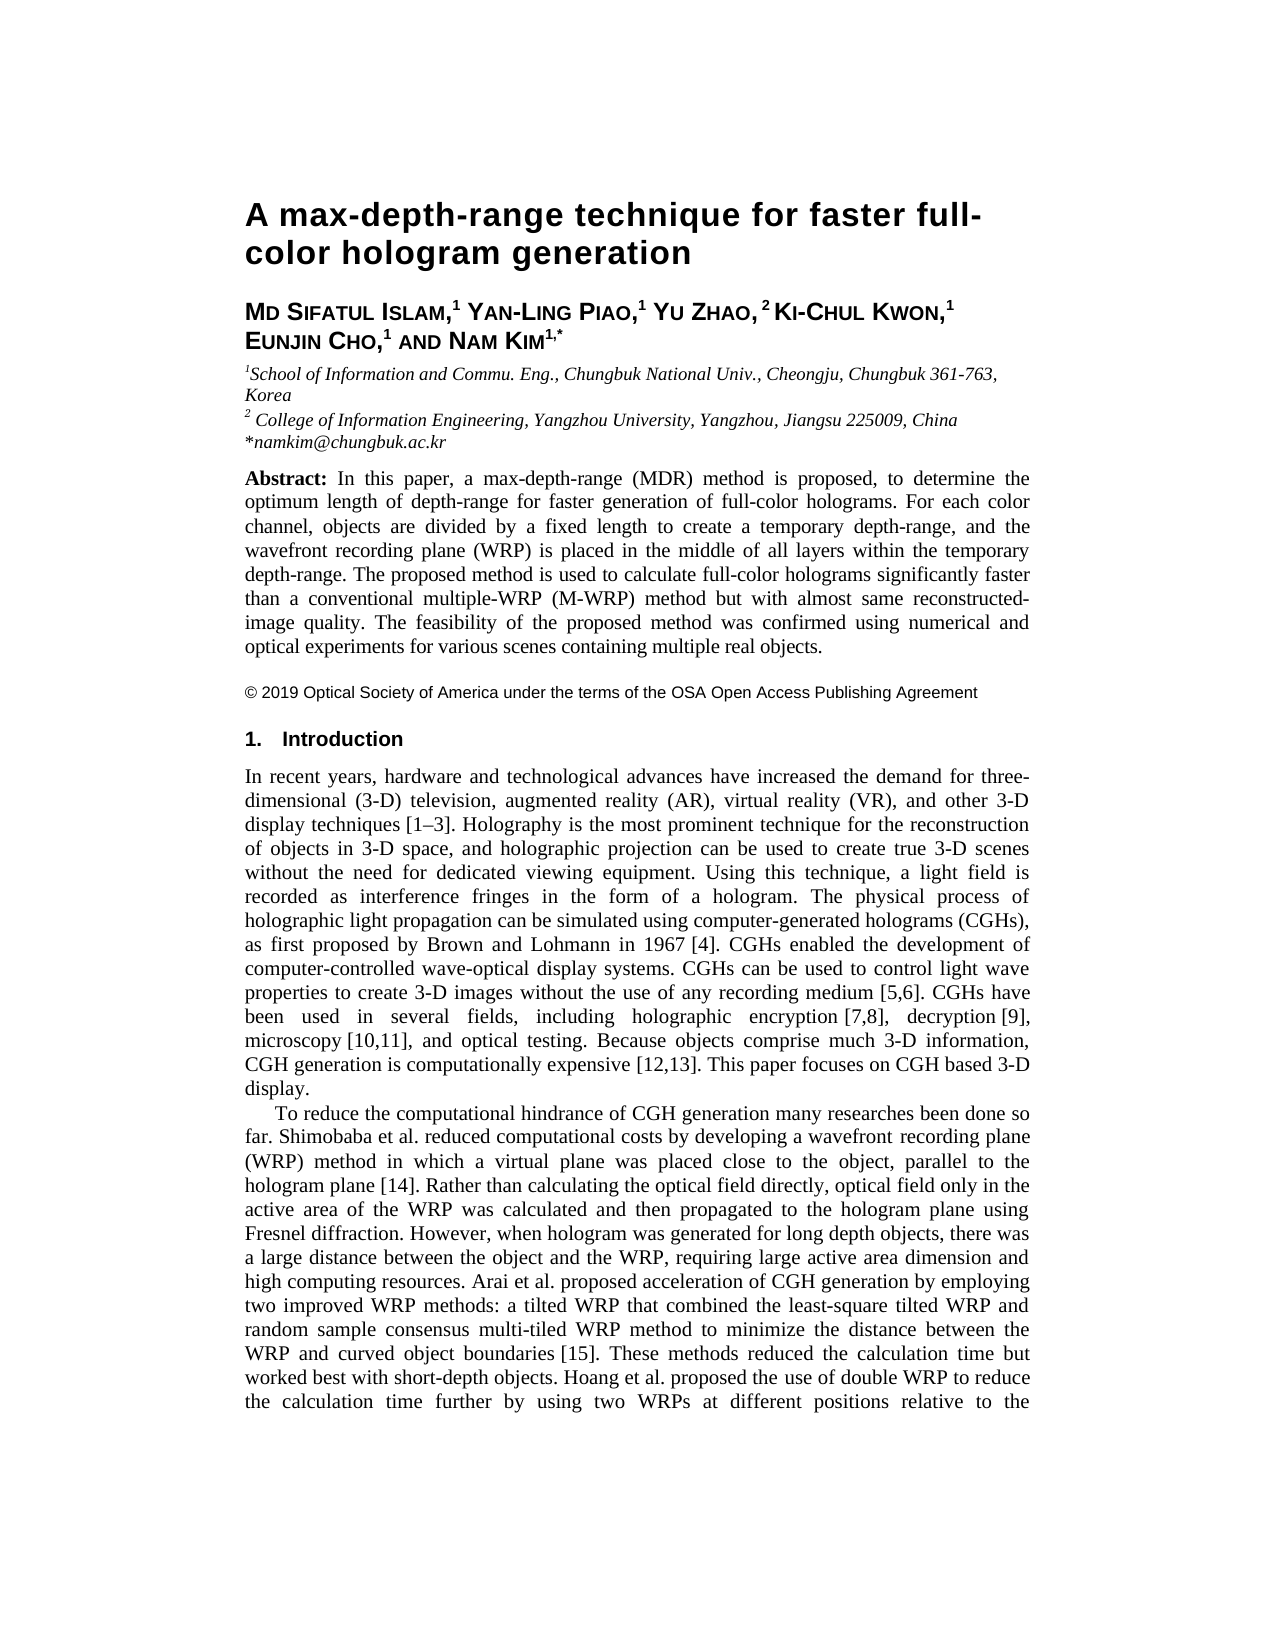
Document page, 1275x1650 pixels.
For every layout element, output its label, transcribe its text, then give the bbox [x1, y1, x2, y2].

text In recent years, hardware and technological advances have increased the demand for three-dimensional (3-D) television, augmented reality (AR), virtual reality (VR), and other 3-D display techniques [1–3]. Holography is the most prominent technique for the reconstruction of objects in 3-D space, and holographic projection can be used to create true 3-D scenes without the need for dedicated viewing equipment. Using this technique, a light field is recorded as interference fringes in the form of a hologram. The physical process of holographic light propagation can be simulated using computer-generated holograms (CGHs), as first proposed by Brown and Lohmann in 1967 [4]. CGHs enabled the development of computer-controlled wave-optical display systems. CGHs can be used to control light wave properties to create 3-D images without the use of any recording medium [5,6]. CGHs have been used in several fields, including holographic encryption [7,8], decryption [9], microscopy [10,11], and optical testing. Because objects comprise much 3-D information, CGH generation is computationally expensive [12,13]. This paper focuses on CGH based 3-D display. [244, 763, 1031, 1100]
text Md Sifatul Islam,1 Yan-Ling Piao,1 Yu Zhao, 2 Ki-Chul Kwon,1 Eunjin Cho,1 and Nam Kim1,* [244, 297, 1031, 354]
text © 2019 Optical Society of America under the terms of the OSA Open Access Publishing Agreement [244, 683, 1031, 702]
text 1School of Information and Commu. Eng., Chungbuk National Univ., Cheongju, Chungbuk 361-763, Korea [244, 363, 1031, 406]
text 2 College of Information Engineering, Yangzhou University, Yangzhou, Jiangsu 225009, China [244, 406, 1031, 431]
title A max-depth-range technique for faster full-color hologram generation [244, 195, 1031, 272]
text Abstract: In this paper, a max-depth-range (MDR) method is proposed, to determine the optimum length of depth-range for faster generation of full-color holograms. For each color channel, objects are divided by a fixed length to create a temporary depth-range, and the wavefront recording plane (WRP) is placed in the middle of all layers within the temporary depth-range. The proposed method is used to calculate full-color holograms significantly faster than a conventional multiple-WRP (M-WRP) method but with almost same reconstructed-image quality. The feasibility of the proposed method was confirmed using numerical and optical experiments for various scenes containing multiple real objects. [244, 465, 1031, 658]
text *namkim@chungbuk.ac.kr [244, 431, 1031, 453]
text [244, 1341, 1031, 1413]
list Introduction [244, 727, 1031, 751]
